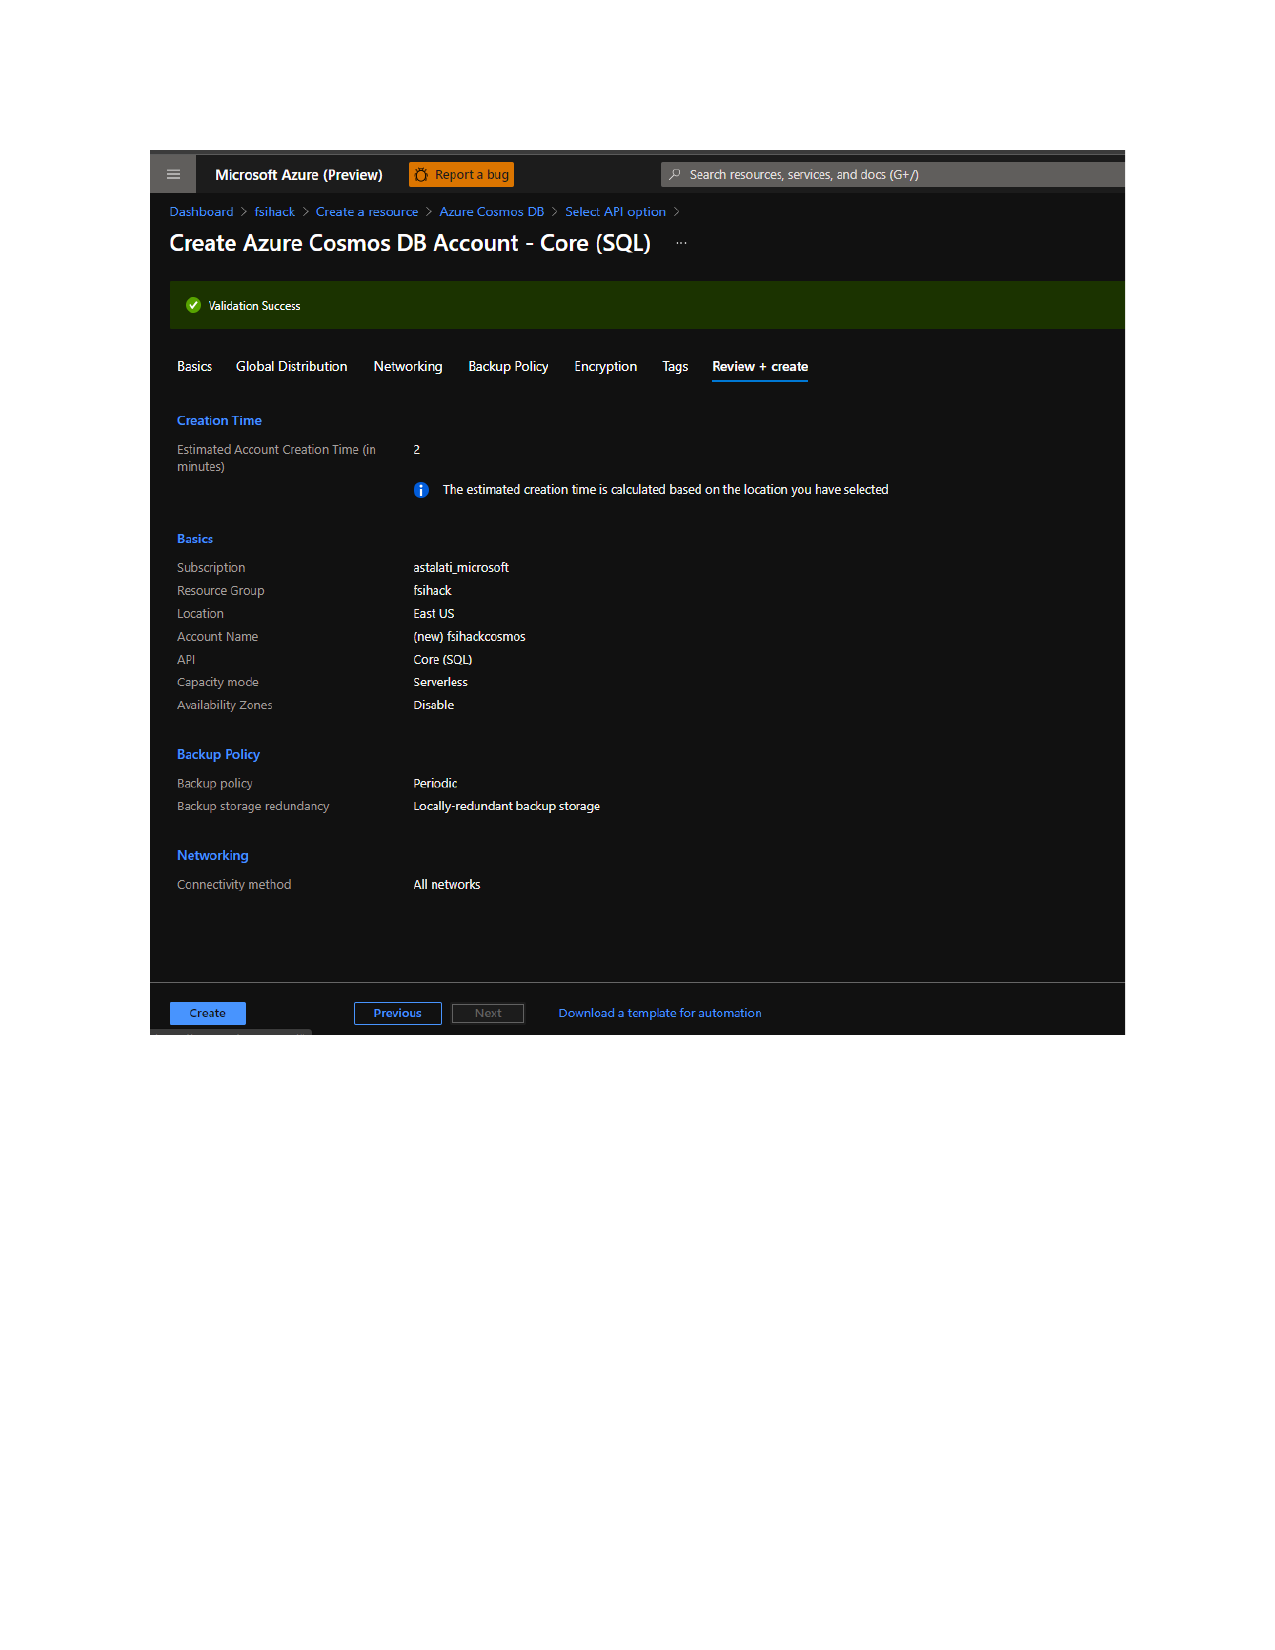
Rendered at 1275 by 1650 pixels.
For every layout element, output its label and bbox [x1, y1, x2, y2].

picture [150, 150, 1125, 1035]
